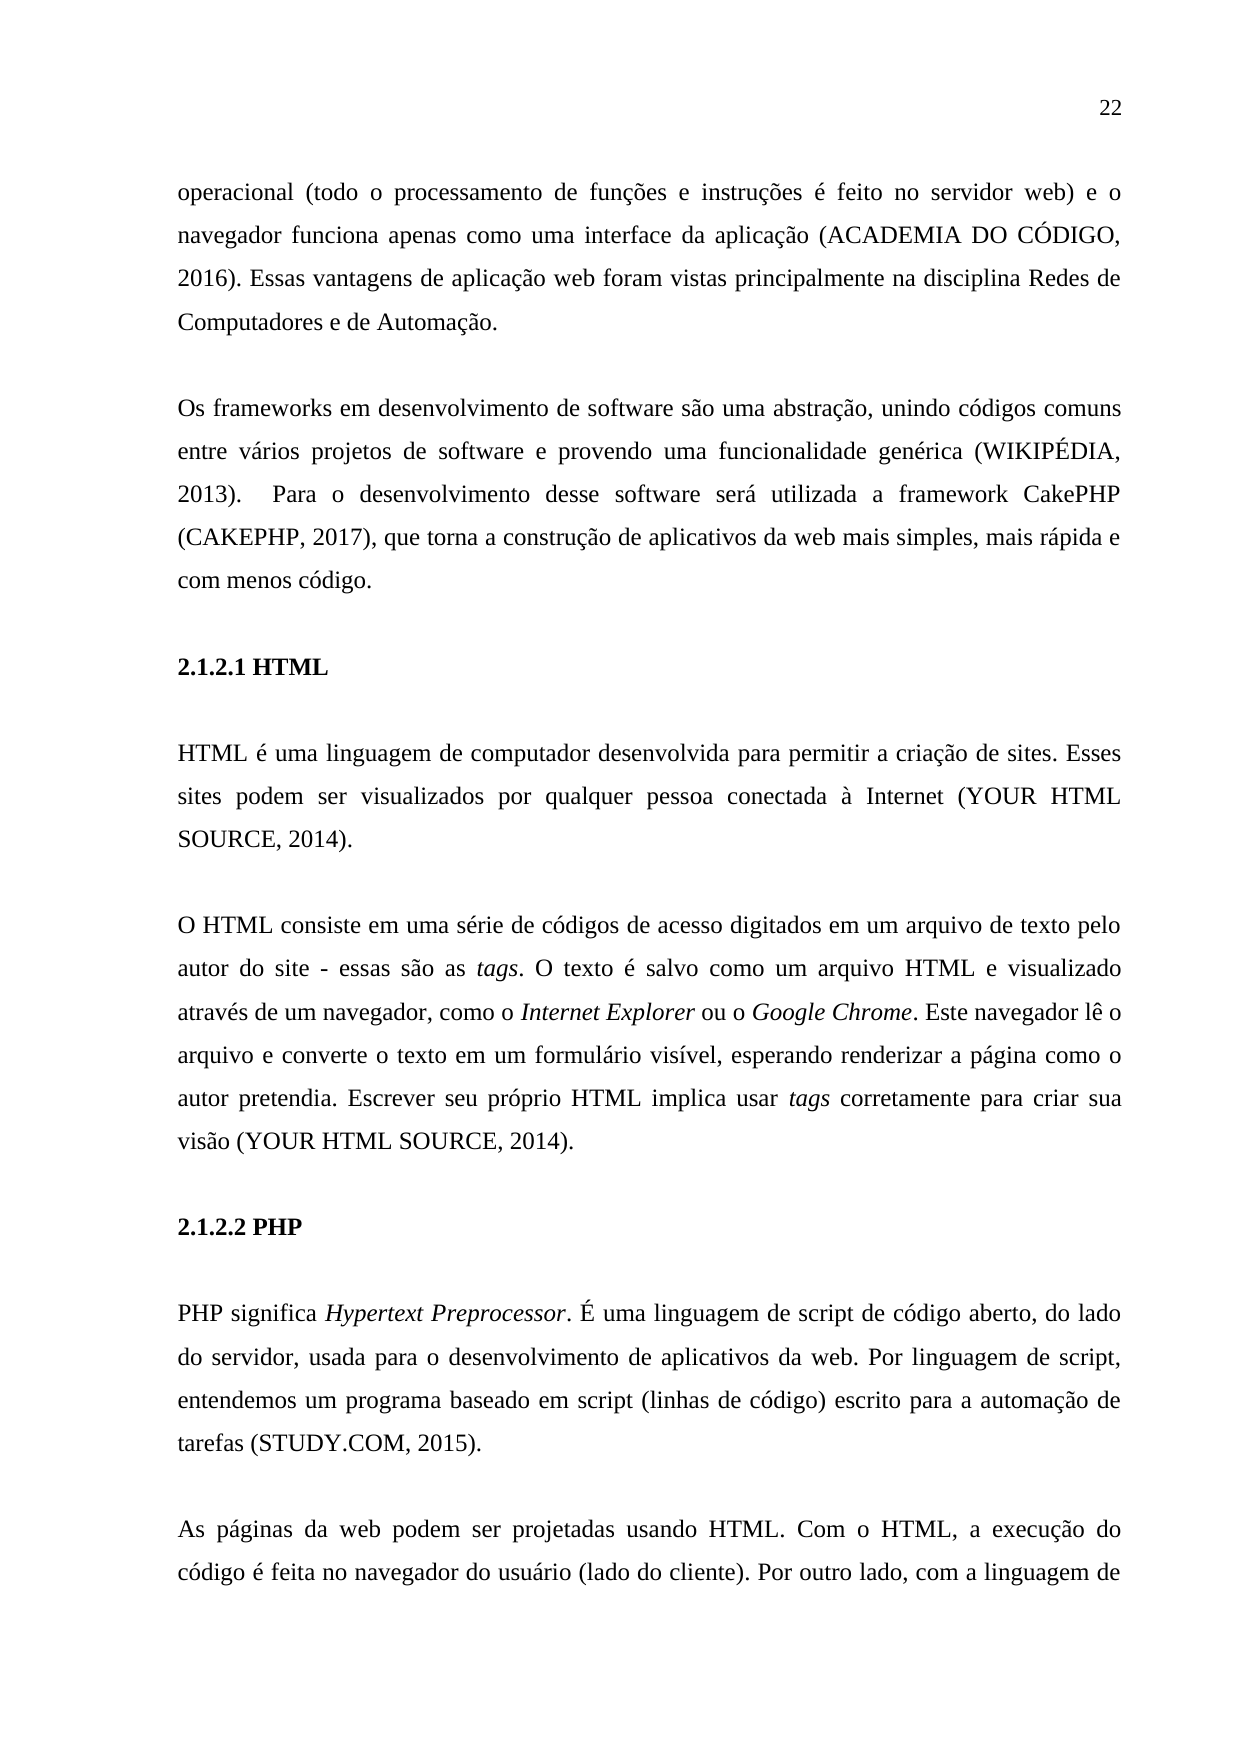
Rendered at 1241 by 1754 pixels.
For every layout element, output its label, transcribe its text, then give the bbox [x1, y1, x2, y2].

subtitle PHP [177, 1212, 1122, 1241]
text HTML é uma linguagem de computador desenvolvida para permitir a criação de sites. Esses sites podem ser visualizados por qualquer pessoa conectada à Internet (YOUR HTML SOURCE, 2014). [177, 738, 1122, 853]
text O HTML consiste em uma série de códigos de acesso digitados em um arquivo de texto pelo autor do site - essas são as tags. O texto é salvo como um arquivo HTML e visualizado através de um navegador, como o Internet Explorer ou o Google Chrome. Este navegador lê o arquivo e converte o texto em um formulário visível, esperando renderizar a página como o autor pretendia. Escrever seu próprio HTML implica usar tags corretamente para criar sua visão (YOUR HTML SOURCE, 2014). [177, 910, 1122, 1155]
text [177, 1514, 1122, 1586]
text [177, 177, 1122, 335]
text Os frameworks em desenvolvimento de software são uma abstração, unindo códigos comuns entre vários projetos de software e provendo uma funcionalidade genérica (WIKIPÉDIA, 2013). Para o desenvolvimento desse software será utilizada a framework CakePHP (CAKEPHP, 2017), que torna a construção de aplicativos da web mais simples, mais rápida e com menos código. [177, 393, 1122, 594]
subtitle HTML [177, 652, 1122, 680]
text PHP significa Hypertext Preprocessor. É uma linguagem de script de código aberto, do lado do servidor, usada para o desenvolvimento de aplicativos da web. Por linguagem de script, entendemos um programa baseado em script (linhas de código) escrito para a automação de tarefas (STUDY.COM, 2015). [177, 1298, 1122, 1457]
